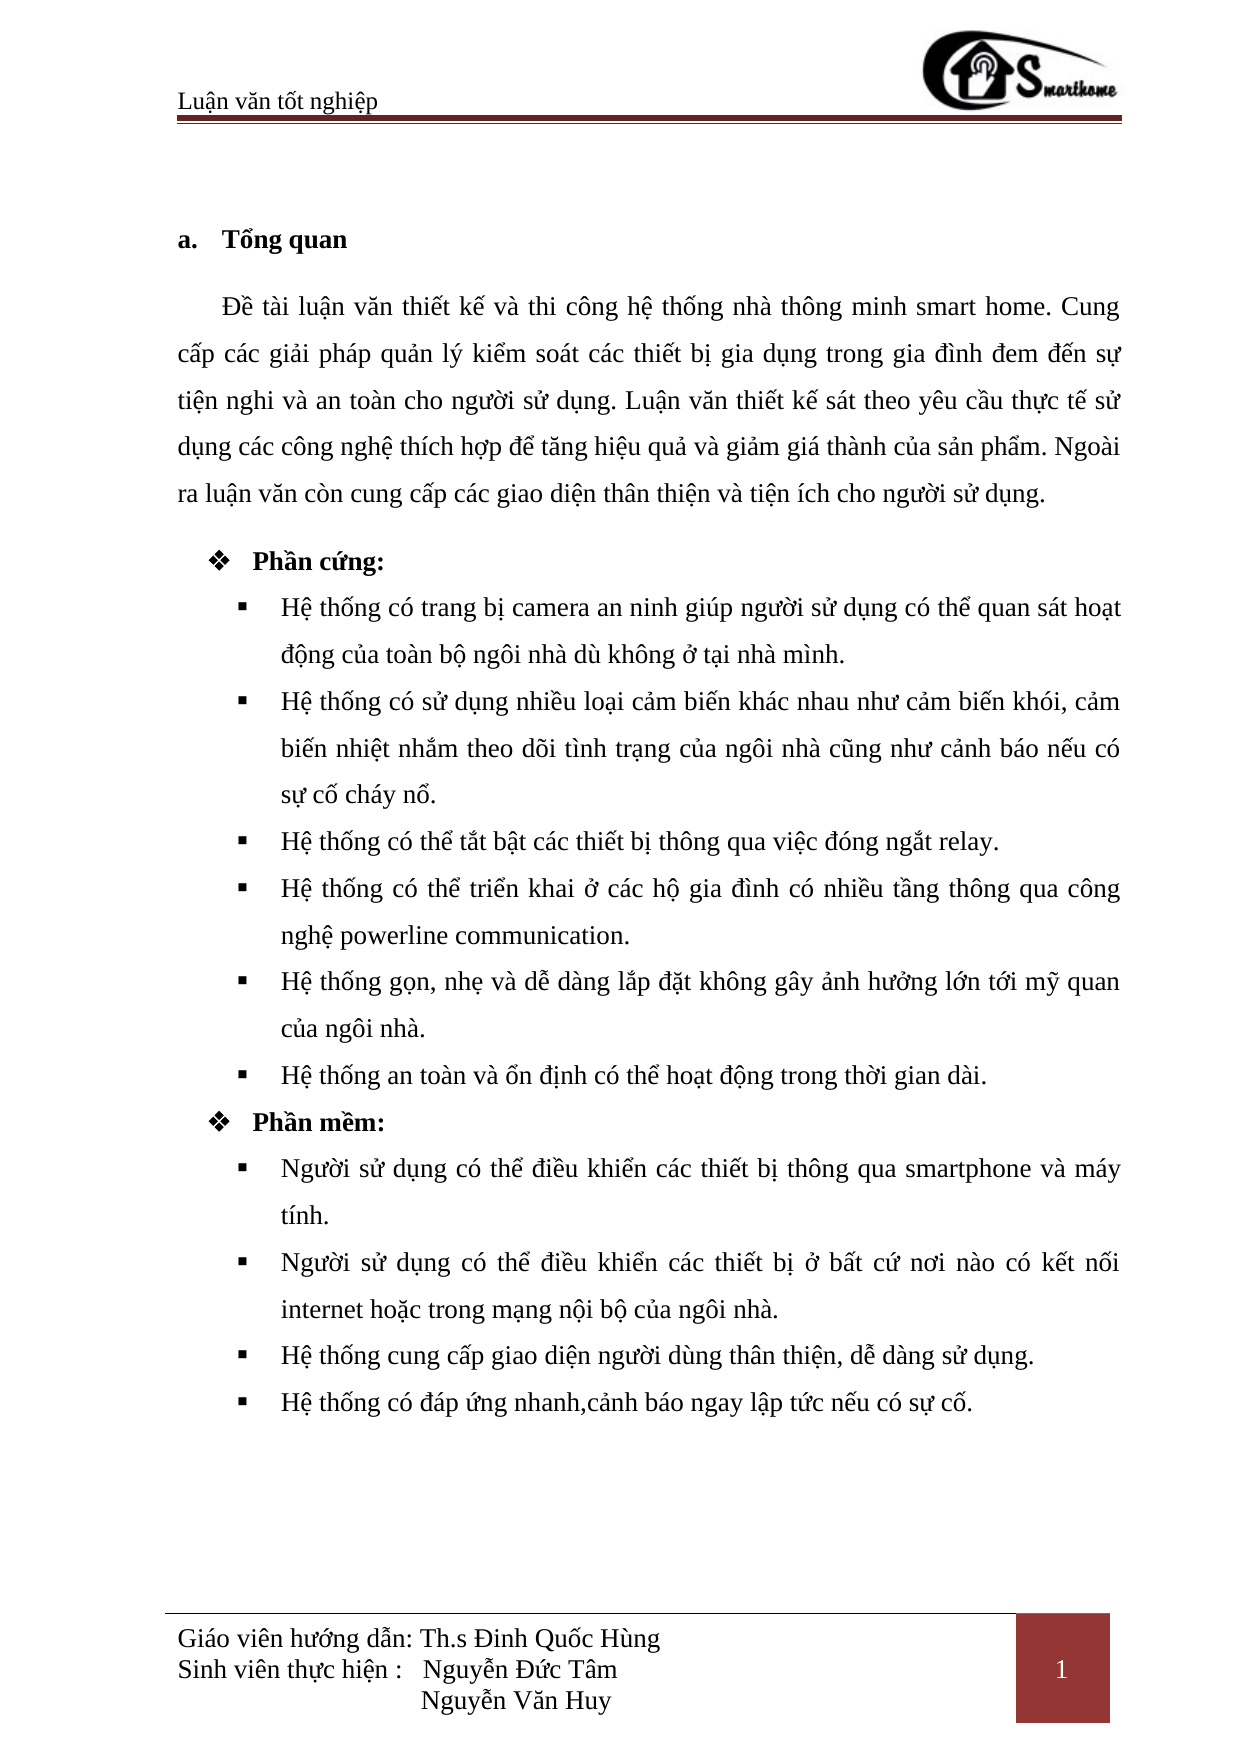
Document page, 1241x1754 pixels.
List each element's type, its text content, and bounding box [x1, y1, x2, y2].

list Hệ thống có đáp ứng nhanh,cảnh báo ngay lập tức nếu có sự cố. [236, 1386, 1122, 1418]
list Hệ thống có thể triển khai ở các hộ gia đình có nhiều tầng thông qua công nghệ powerline communication. [236, 872, 1122, 950]
list Hệ thống có trang bị camera an ninh giúp người sử dụng có thể quan sát hoạt động của toàn bộ ngôi nhà dù không ở tại nhà mình. [236, 592, 1122, 669]
list Hệ thống có sử dụng nhiều loại cảm biến khác nhau như cảm biến khói, cảm biến nhiệt nhắm theo dõi tình trạng của ngôi nhà cũng như cảnh báo nếu có sự cố cháy nổ. [236, 685, 1122, 809]
list Hệ thống an toàn và ổn định có thể hoạt động trong thời gian dài. [236, 1059, 1122, 1090]
list Tổng quan [177, 223, 1122, 254]
list Người sử dụng có thể điều khiển các thiết bị ở bất cứ nơi nào có kết nối internet hoặc trong mạng nội bộ của ngôi nhà. [236, 1246, 1122, 1324]
list Hệ thống có thể tắt bật các thiết bị thông qua việc đóng ngắt relay. [236, 825, 1122, 856]
list Hệ thống gọn, nhẹ và dễ dàng lắp đặt không gây ảnh hưởng lớn tới mỹ quan của ngôi nhà. [236, 965, 1122, 1043]
list Hệ thống cung cấp giao diện người dùng thân thiện, dễ dàng sử dụng. [236, 1339, 1122, 1371]
list Người sử dụng có thể điều khiển các thiết bị thông qua smartphone và máy tính. [236, 1153, 1122, 1231]
picture [912, 28, 1126, 113]
text Đề tài luận văn thiết kế và thi công hệ thống nhà thông minh smart home. Cung cấp các giải pháp quản lý kiểm soát các thiết bị gia dụng trong gia đình đem đến sự tiện nghi và an toàn cho người sử dụng. Luận văn thiết kế sát theo yêu cầu thực tế sử dụng các công nghệ thích hợp để tăng hiệu quả và giảm giá thành của sản phẩm. Ngoài ra luận văn còn cung cấp các giao diện thân thiện và tiện ích cho người sử dụng. [177, 291, 1122, 508]
list Phần mềm: [207, 1106, 1122, 1137]
list Phần cứng: [207, 545, 1122, 576]
